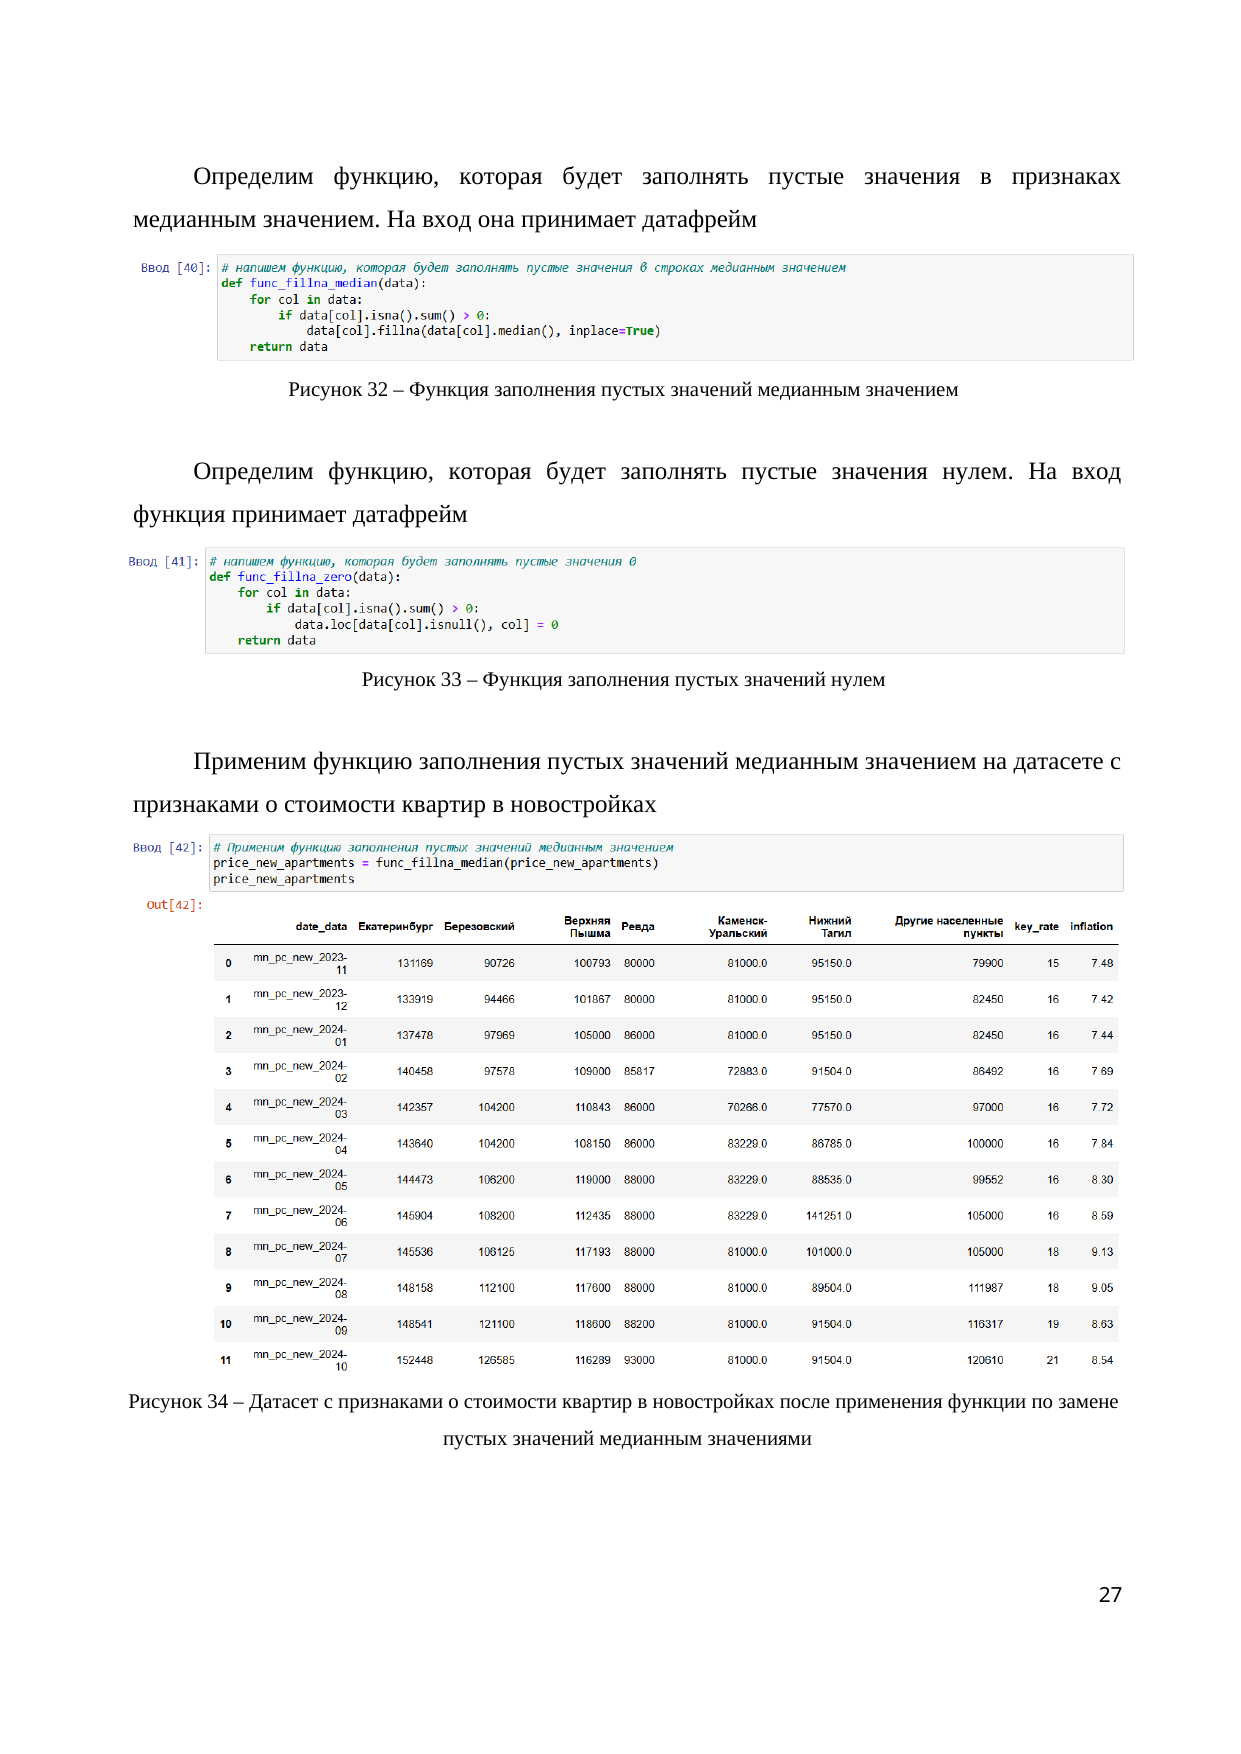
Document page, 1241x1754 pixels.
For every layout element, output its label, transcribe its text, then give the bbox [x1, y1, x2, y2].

picture [125, 542, 1130, 656]
text Рисунок 32 – Функция заполнения пустых значений медианным значением [125, 377, 1122, 401]
text Определим функцию, которая будет заполнять пустые значения в признаках медианным значением. На вход она принимает датафрейм [133, 161, 1122, 233]
text Рисунок 33 – Функция заполнения пустых значений нулем [125, 667, 1122, 691]
text Определим функцию, которая будет заполнять пустые значения нулем. На вход функция принимает датафрейм [125, 456, 1122, 528]
picture [125, 832, 1130, 1376]
text Применим функцию заполнения пустых значений медианным значением на датасете с признаками о стоимости квартир в новостройках [125, 746, 1122, 818]
picture [132, 247, 1138, 363]
text Рисунок 34 – Датасет с признаками о стоимости квартир в новостройках после применения функции по замене пустых значений медианным значениями [125, 1389, 1122, 1449]
